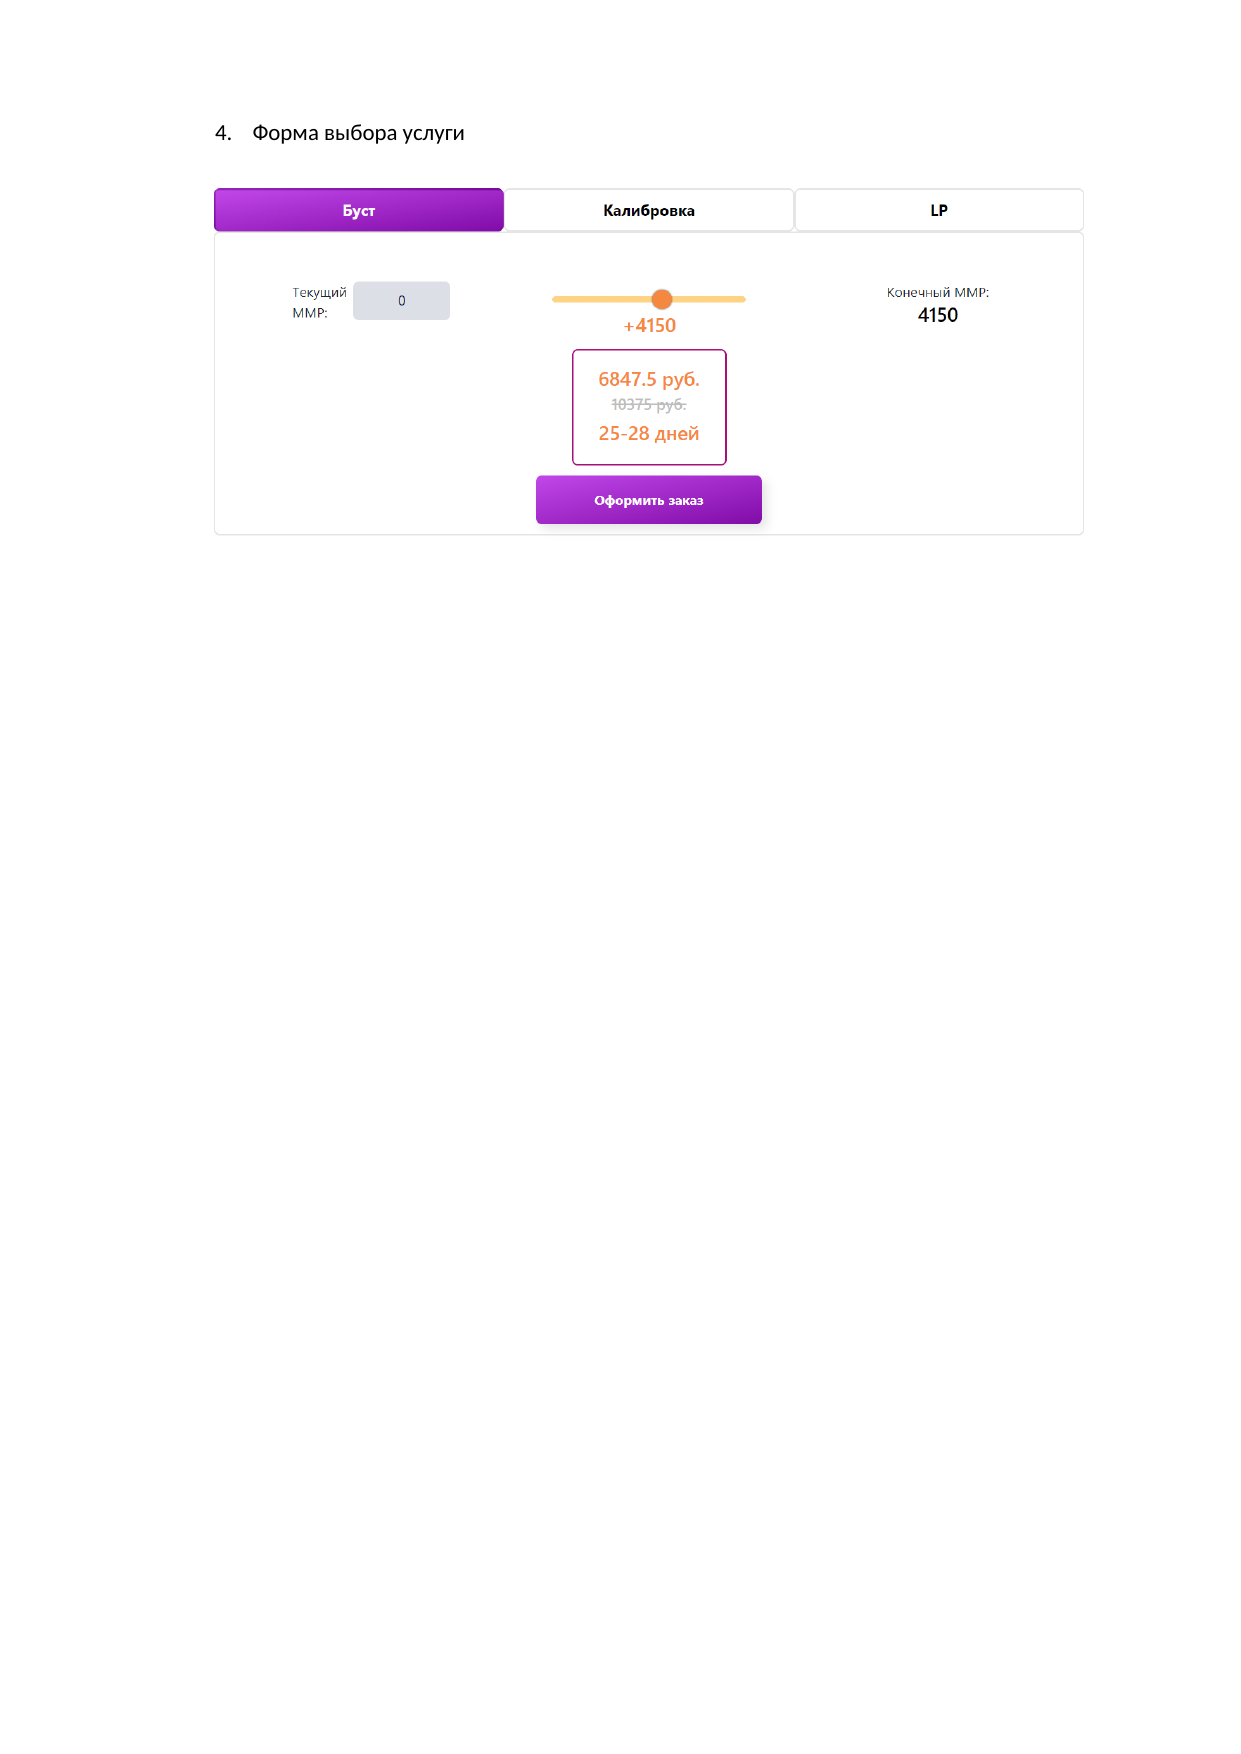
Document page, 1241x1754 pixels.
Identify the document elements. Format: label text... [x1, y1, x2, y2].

list Форма выбора услуги [215, 118, 1152, 146]
picture [177, 165, 1152, 583]
